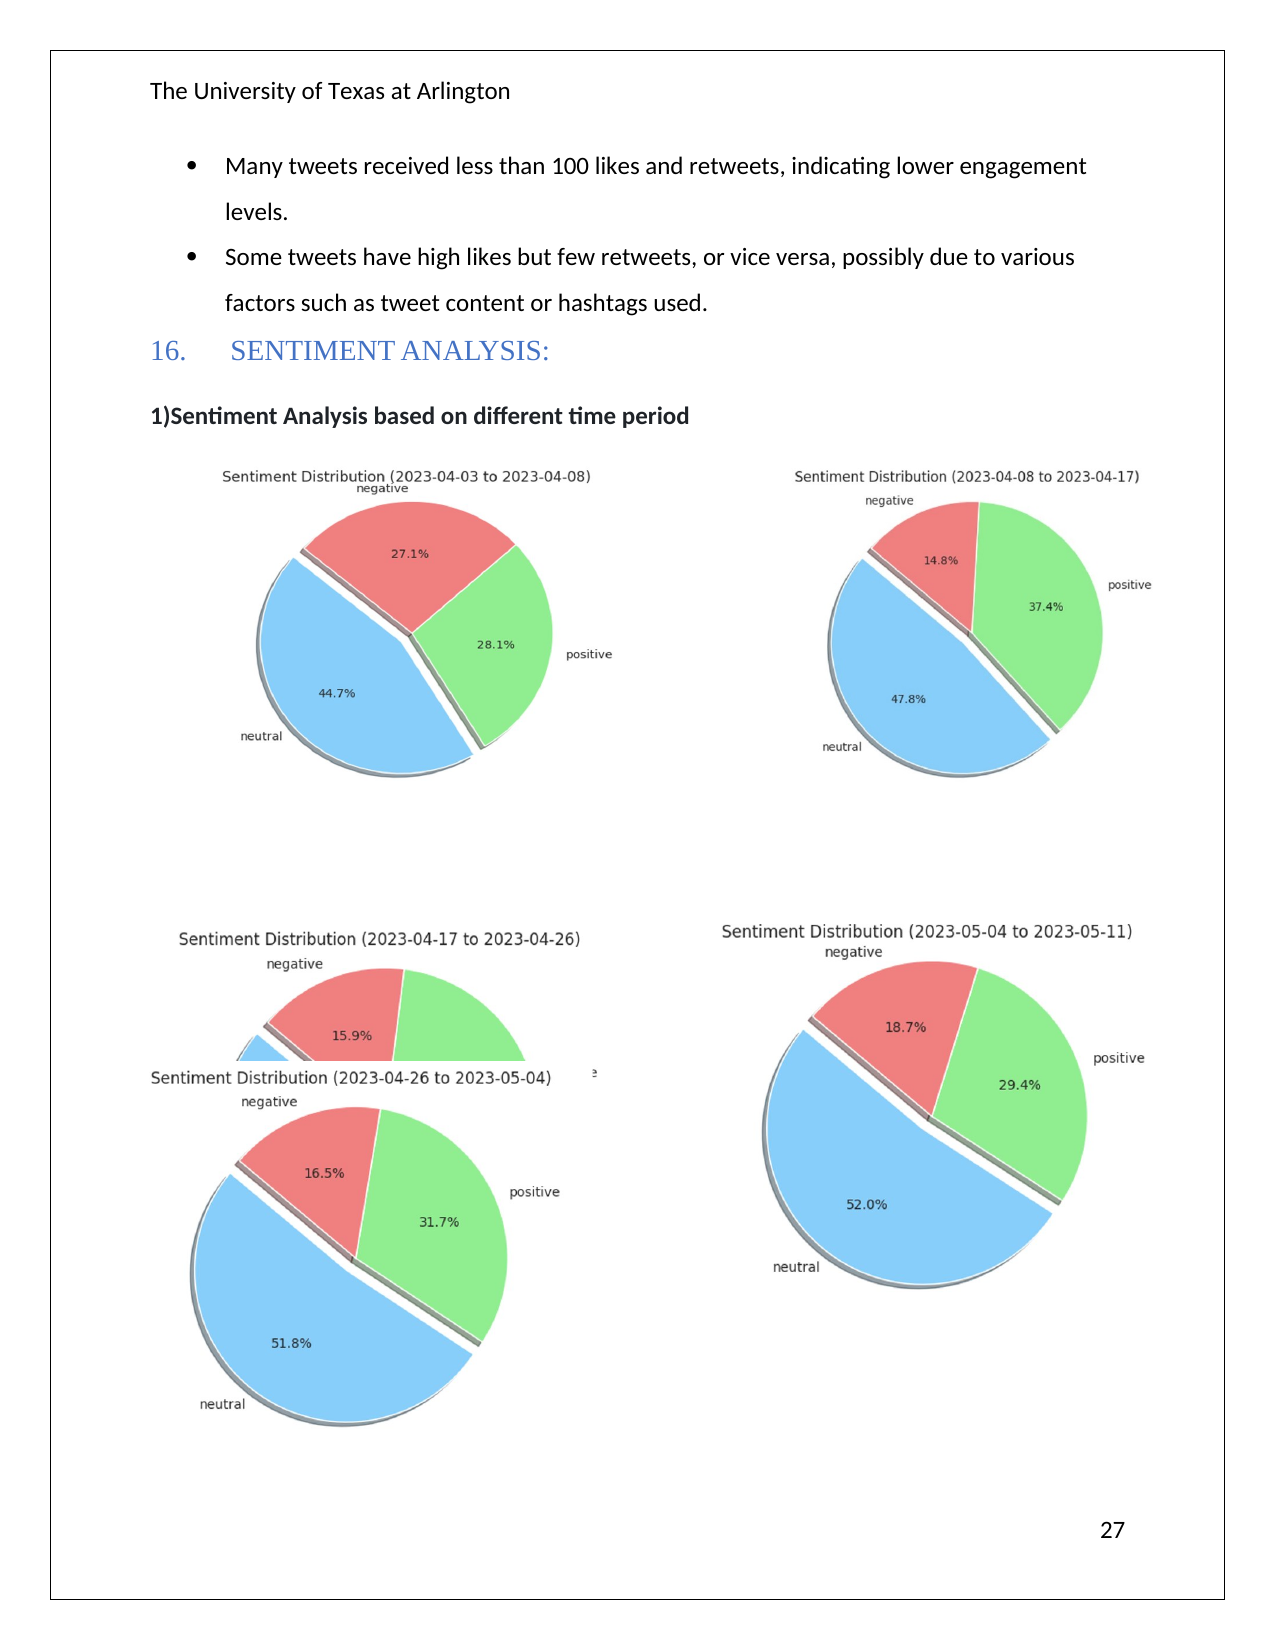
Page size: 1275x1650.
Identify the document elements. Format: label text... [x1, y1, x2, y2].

list Many tweets received less than 100 likes and retweets, indicating lower engagement levels. [187, 150, 1125, 226]
picture [108, 922, 622, 1447]
picture [758, 462, 1174, 795]
picture [183, 462, 629, 795]
picture [678, 914, 1174, 1310]
list Some tweets have high likes but few retweets, or vice versa, possibly due to various factors such as tweet content or hashtags used. [187, 241, 1125, 318]
text 16. SENTIMENT ANALYSIS: [150, 333, 1125, 366]
text 1)Sentiment Analysis based on different time period​ [150, 400, 1125, 430]
